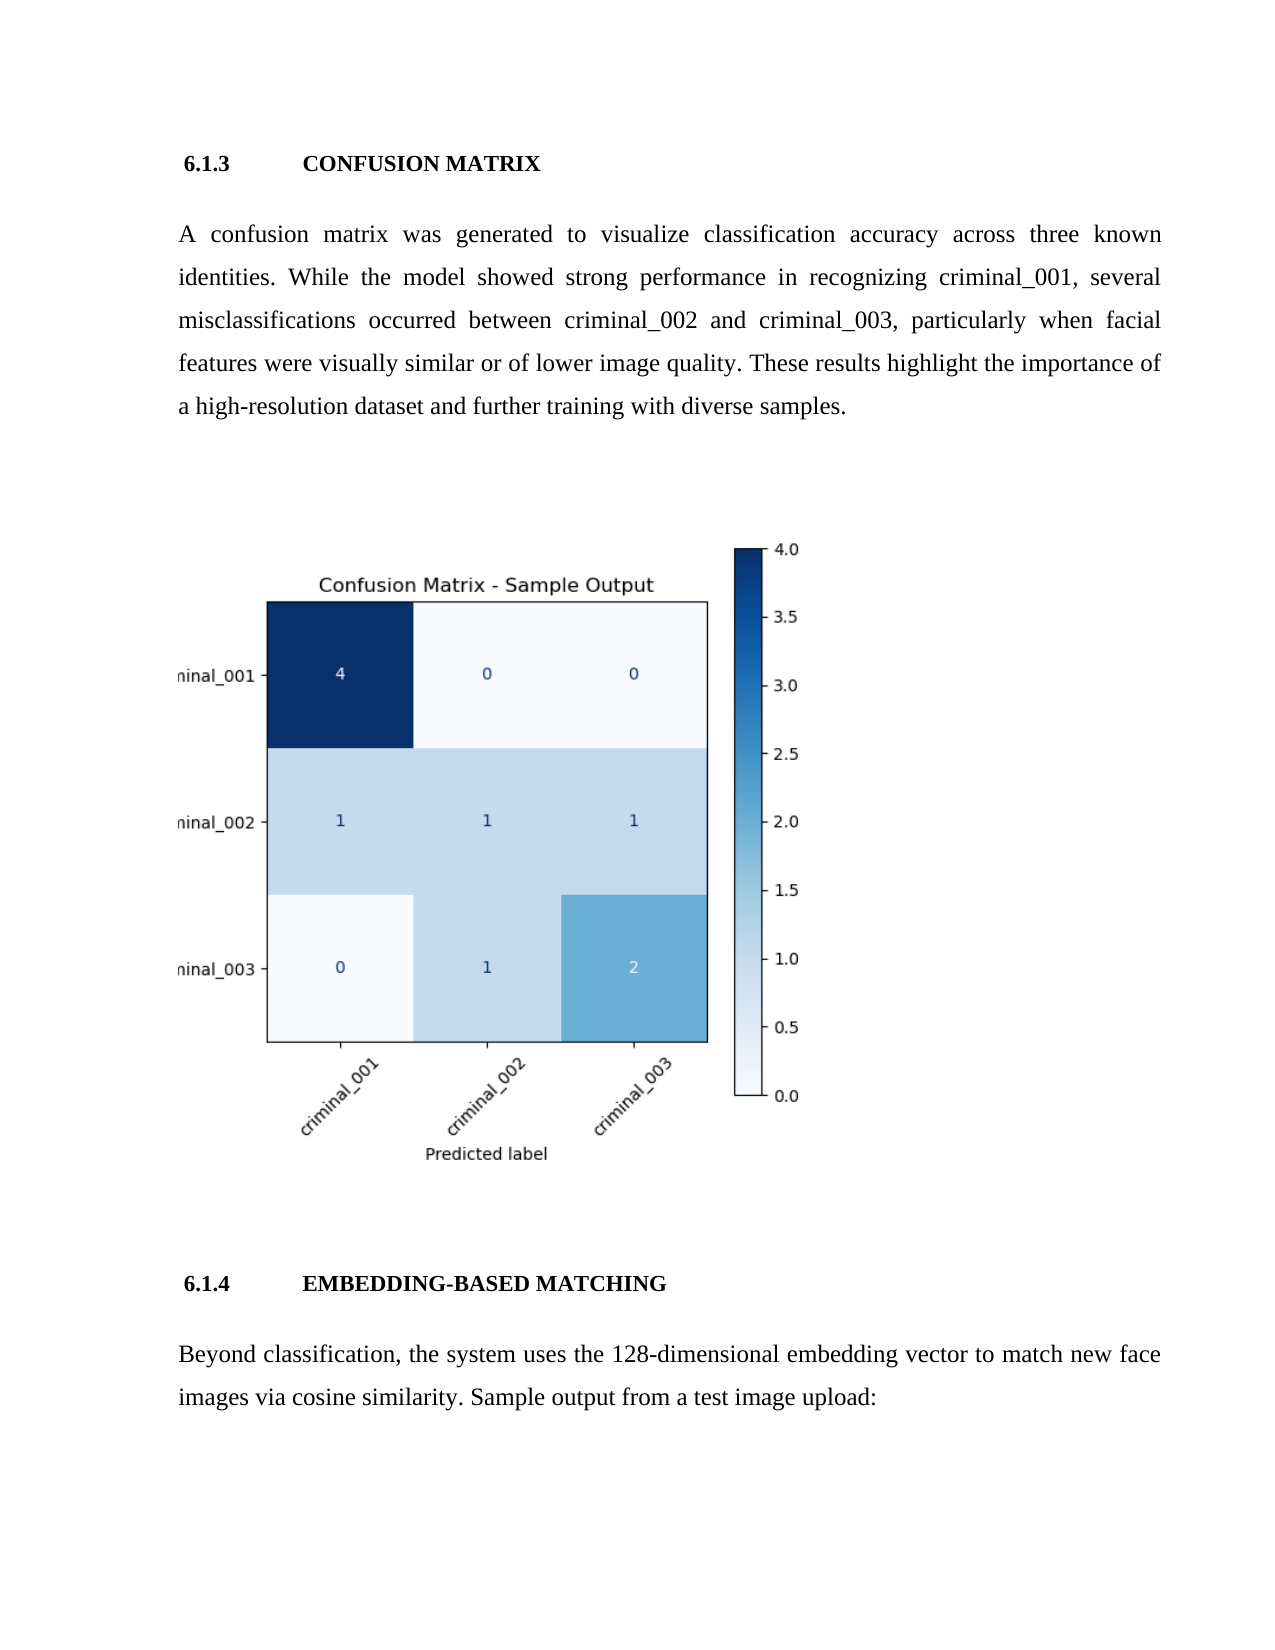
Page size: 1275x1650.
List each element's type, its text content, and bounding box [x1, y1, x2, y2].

subtitle Confusion Matrix [178, 150, 1162, 176]
text A confusion matrix was generated to visualize classification accuracy across three known identities. While the model showed strong performance in recognizing criminal_001, several misclassifications occurred between criminal_002 and criminal_003, particularly when facial features were visually similar or of lower image quality. These results highlight the importance of a high-resolution dataset and further training with diverse samples. [178, 219, 1162, 420]
text Beyond classification, the system uses the 128-dimensional embedding vector to match new face images via cosine similarity. Sample output from a test image upload: [178, 1339, 1162, 1411]
picture [178, 463, 888, 1173]
subtitle Embedding-Based Matching [178, 1270, 1162, 1296]
